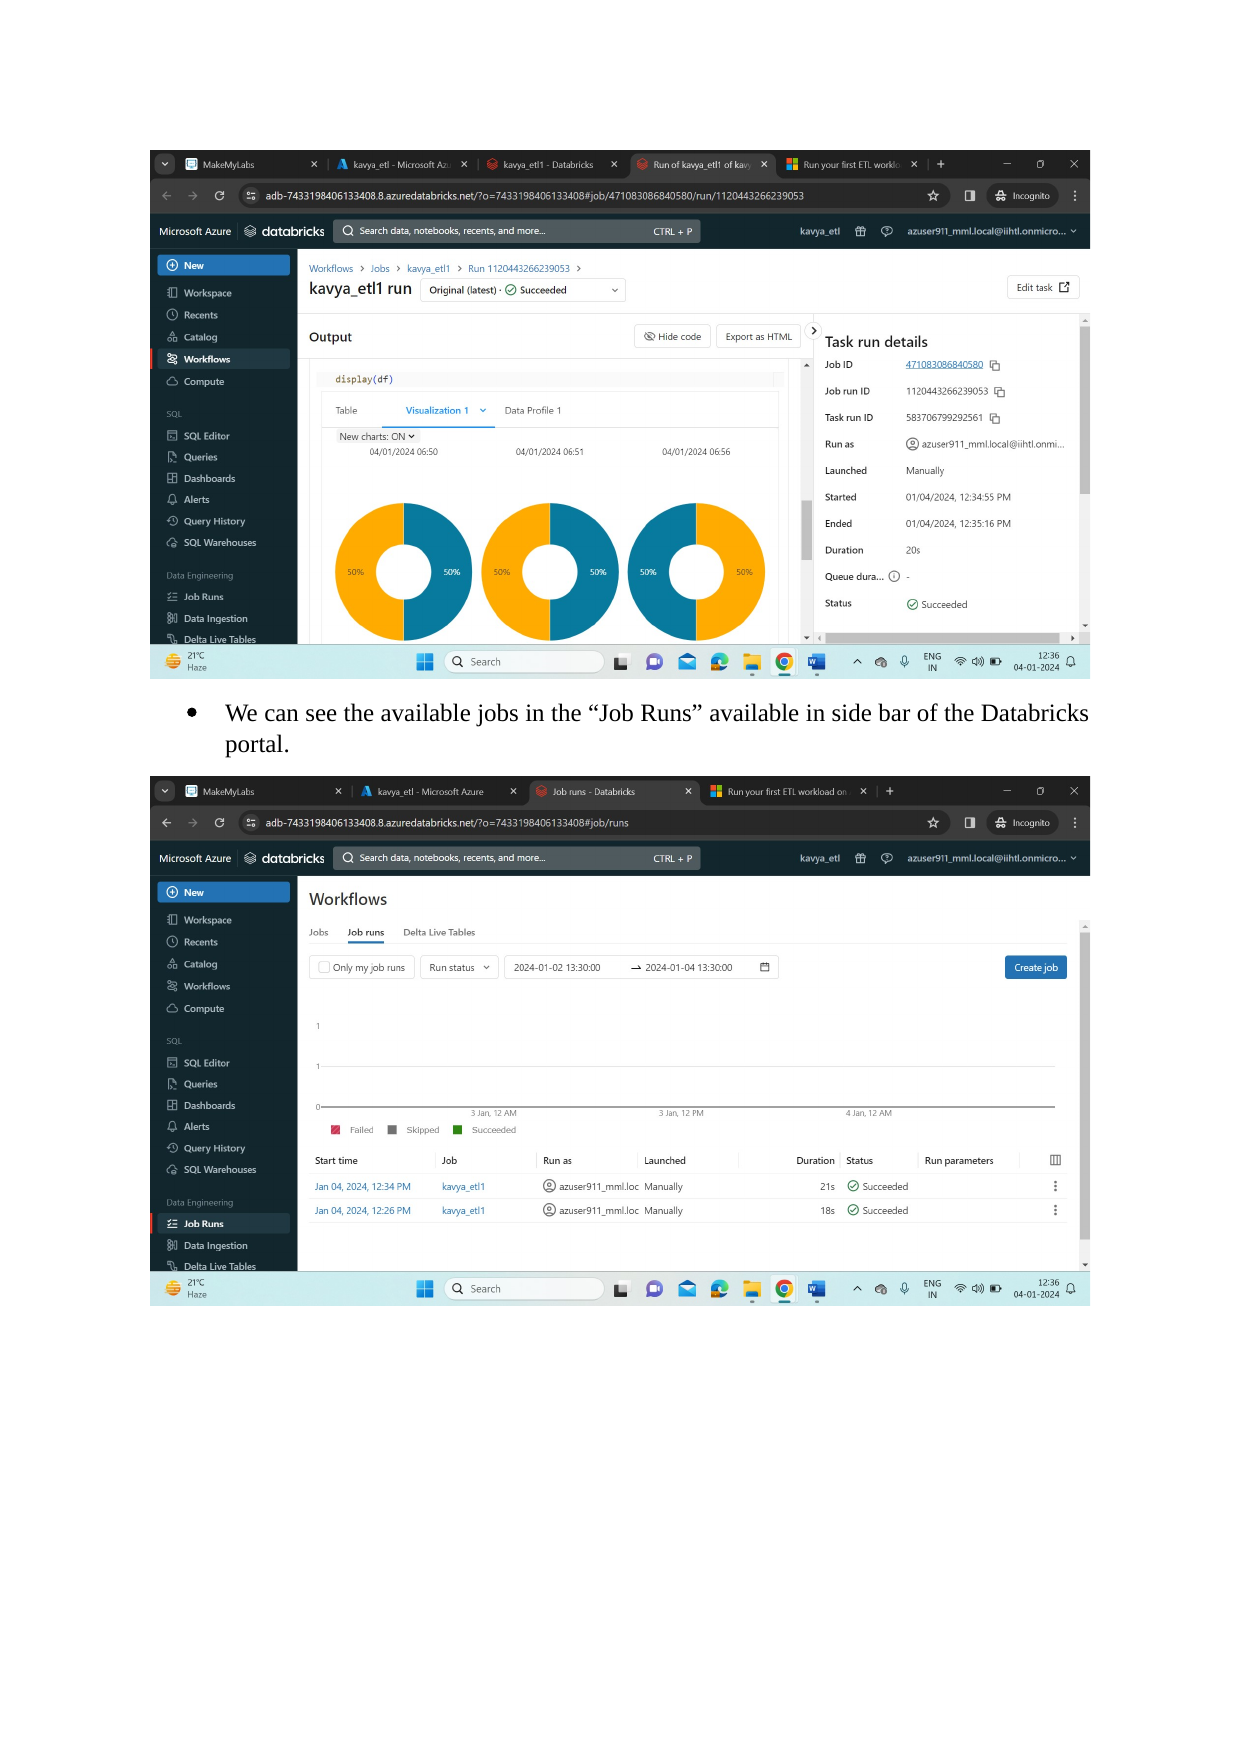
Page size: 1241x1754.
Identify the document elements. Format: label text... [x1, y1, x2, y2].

picture [150, 776, 1091, 1306]
list We can see the available jobs in the “Job Runs” available in side bar of the Databricks portal. [187, 698, 1090, 757]
picture [150, 150, 1091, 679]
